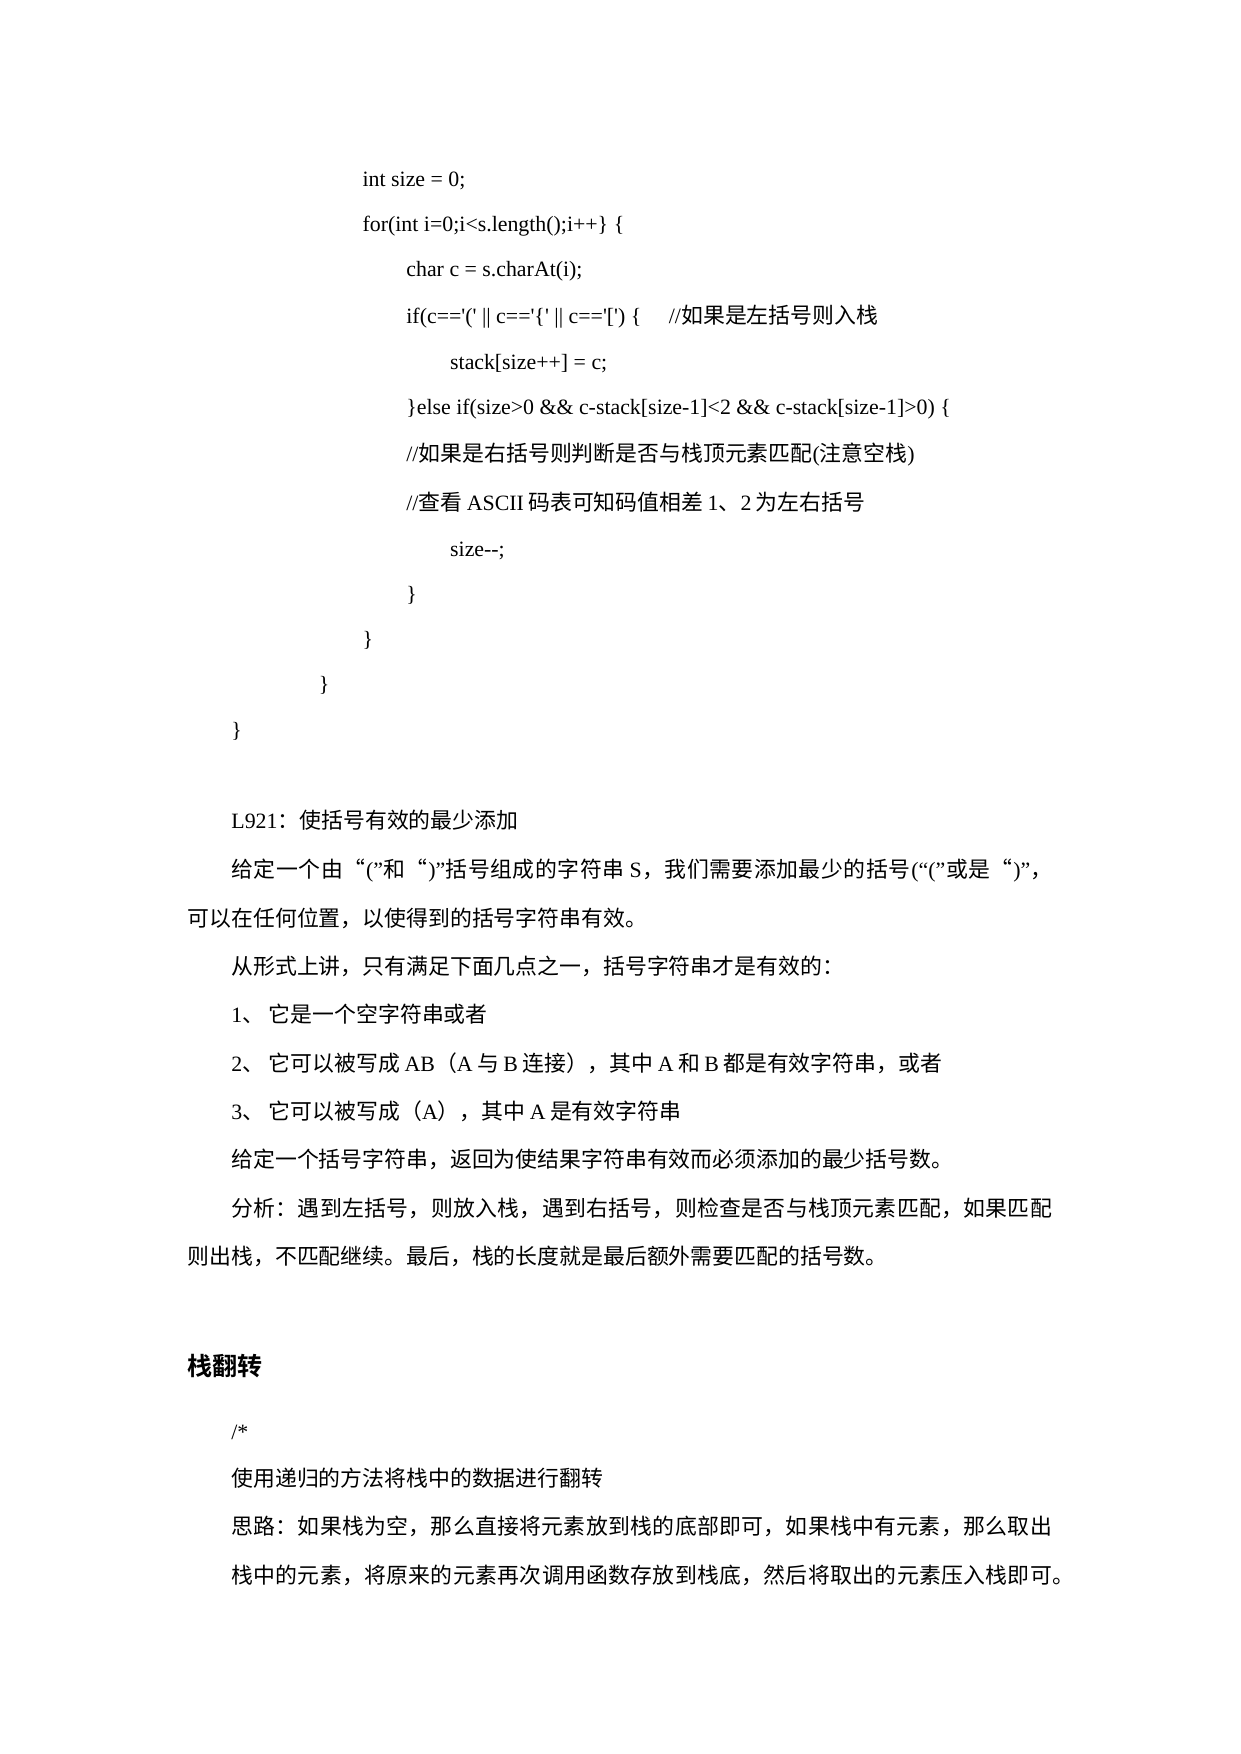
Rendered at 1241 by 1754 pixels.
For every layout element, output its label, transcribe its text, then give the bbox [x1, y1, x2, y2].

text for(int i=0;i<s.length();i++} { [231, 207, 1053, 239]
text } [231, 668, 1053, 700]
text L921：使括号有效的最少添加 [231, 803, 1053, 836]
list 它可以被写成（A），其中A是有效字符串 [231, 1093, 1053, 1126]
list 它是一个空字符串或者 [231, 997, 1053, 1029]
text //查看ASCII码表可知码值相差1、2为左右括号 [362, 484, 1053, 517]
text stack[size++] = c; [231, 346, 1053, 378]
text } [231, 578, 1053, 610]
text if(c=='(' || c=='{' || c=='[') { //如果是左括号则入栈 [231, 297, 1053, 330]
text } [231, 623, 1053, 655]
text 使用递归的方法将栈中的数据进行翻转 [231, 1461, 1053, 1493]
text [231, 1509, 1053, 1590]
text /* [231, 1416, 1053, 1448]
text int size = 0; [231, 162, 1053, 194]
text size--; [231, 532, 1053, 565]
text 给定一个括号字符串，返回为使结果字符串有效而必须添加的最少括号数。 [231, 1142, 1053, 1174]
text } [231, 713, 1053, 745]
text 给定一个由“(”和“)”括号组成的字符串S，我们需要添加最少的括号(“(”或是“)”，可以在任何位置，以使得到的括号字符串有效。 [187, 851, 1053, 933]
text 分析：遇到左括号，则放入栈，遇到右括号，则检查是否与栈顶元素匹配，如果匹配则出栈，不匹配继续。最后，栈的长度就是最后额外需要匹配的括号数。 [187, 1190, 1053, 1271]
list 它可以被写成AB（A与B连接），其中A和B都是有效字符串，或者 [231, 1045, 1053, 1078]
text 从形式上讲，只有满足下面几点之一，括号字符串才是有效的： [187, 948, 1053, 981]
subtitle 栈翻转 [187, 1332, 1053, 1397]
text char c = s.charAt(i); [231, 252, 1053, 285]
text //如果是右括号则判断是否与栈顶元素匹配(注意空栈) [362, 436, 1053, 468]
text }else if(size>0 && c-stack[size-1]<2 && c-stack[size-1]>0) { [231, 391, 1053, 423]
